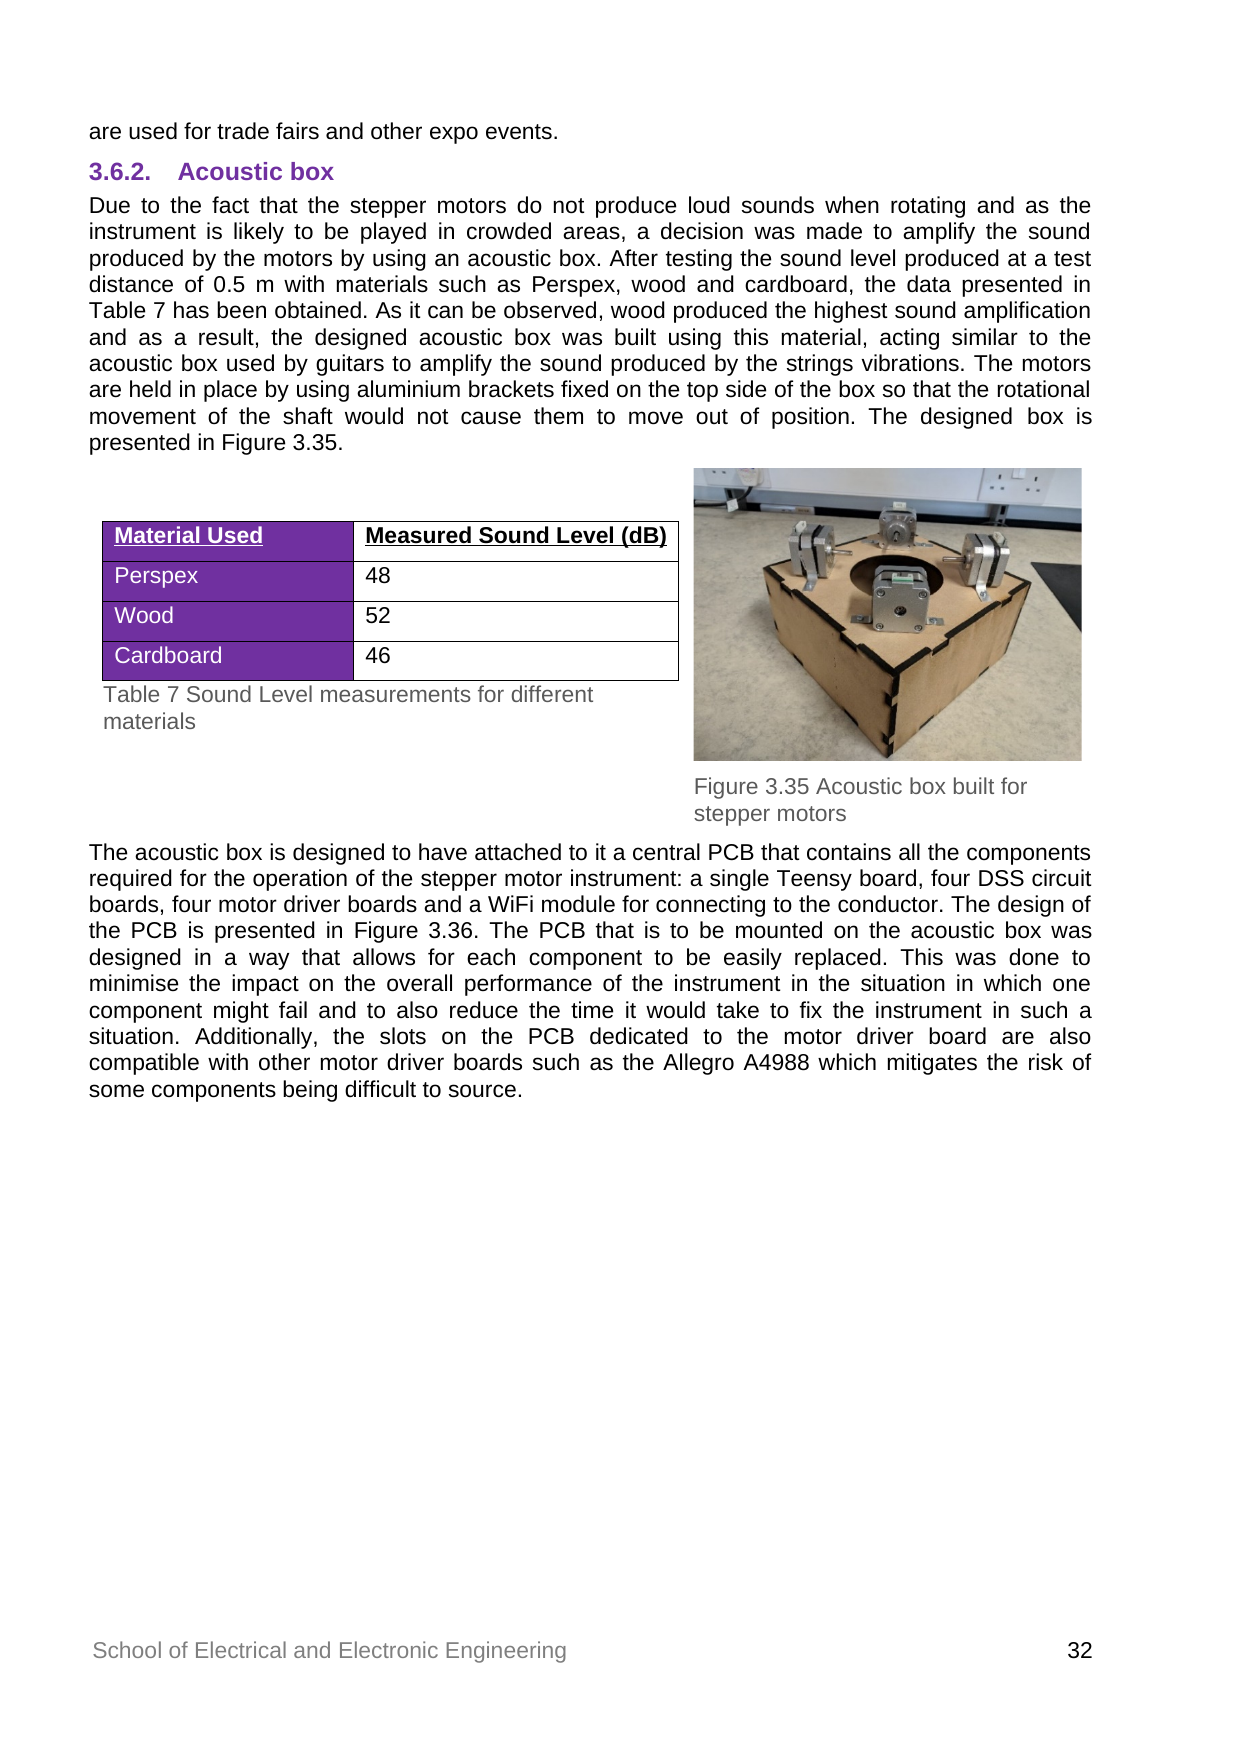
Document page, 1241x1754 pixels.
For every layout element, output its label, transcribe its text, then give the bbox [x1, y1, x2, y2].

picture [693, 468, 1082, 761]
subtitle Acoustic box [89, 157, 1092, 186]
table_header Table 7 Sound Level measurements for different materials [89, 468, 682, 838]
